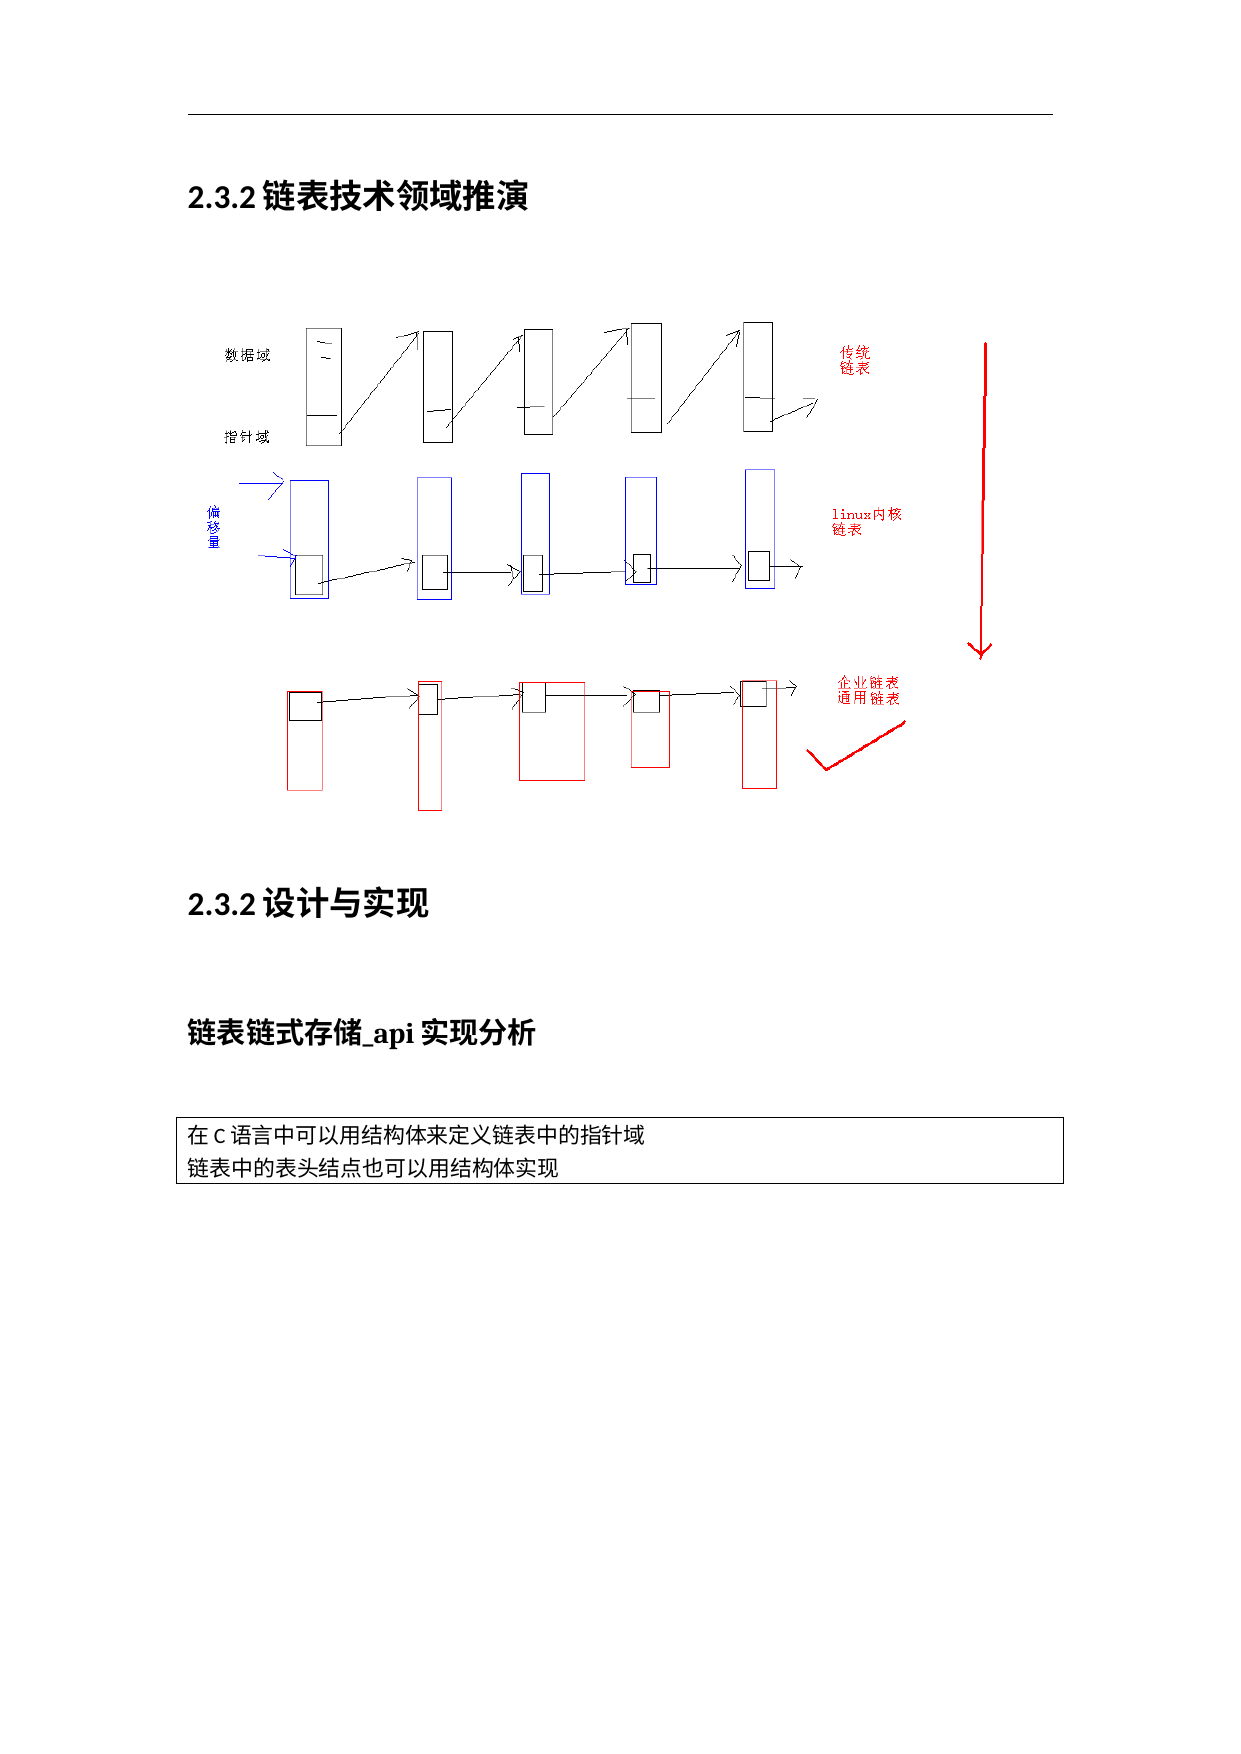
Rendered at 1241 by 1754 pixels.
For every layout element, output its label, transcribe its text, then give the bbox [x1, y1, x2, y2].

table_header 在C语言中可以用结构体来定义链表中的指针域 链表中的表头结点也可以用结构体实现 [177, 1118, 1063, 1183]
subtitle 2.3.2设计与实现 [187, 869, 1053, 934]
subtitle 2.3.2链表技术领域推演 [187, 162, 1053, 227]
subtitle 链表链式存储_api实现分析 [187, 998, 1053, 1063]
picture [187, 289, 1053, 814]
